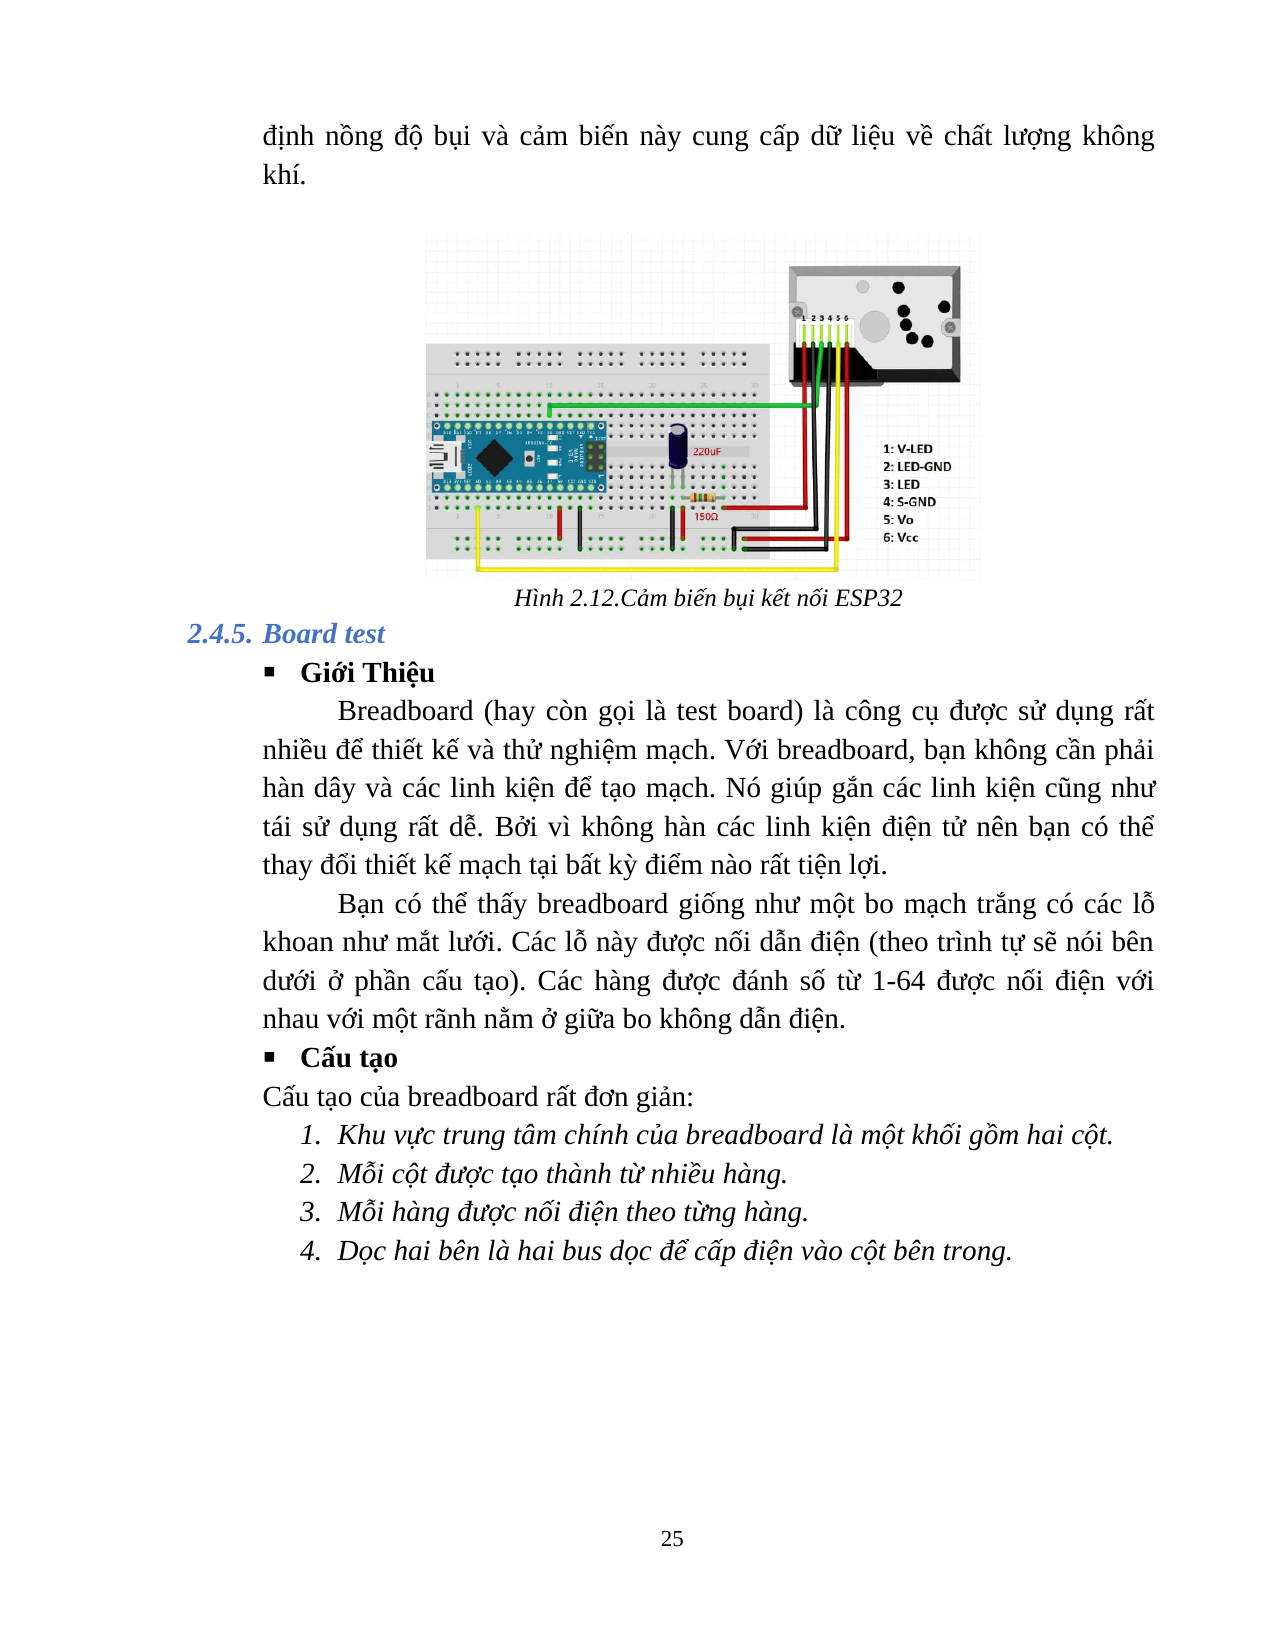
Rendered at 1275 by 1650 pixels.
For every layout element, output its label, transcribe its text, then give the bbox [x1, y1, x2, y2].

list Breadboard (hay còn gọi là test board) là công cụ được sử dụng rất nhiều để thiết kế và thử nghiệm mạch. Với breadboard, bạn không cần phải hàn dây và các linh kiện để tạo mạch. Nó giúp gắn các linh kiện cũng như tái sử dụng rất dễ. Bởi vì không hàn các linh kiện điện tử nên bạn có thể thay đổi thiết kế mạch tại bất kỳ điểm nào rất tiện lợi. [262, 693, 1156, 881]
list Giới Thiệu [262, 655, 1156, 688]
list Cấu tạo [262, 1040, 1156, 1074]
list Hình 2.12.Cảm biến bụi kết nối ESP32 [262, 583, 1156, 612]
list Cấu tạo của breadboard rất đơn giản: [262, 1079, 1156, 1112]
list Khu vực trung tâm chính của breadboard là một khối gồm hai cột. [300, 1117, 1156, 1151]
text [262, 118, 1156, 191]
picture [426, 234, 993, 580]
list Bạn có thể thấy breadboard giống như một bo mạch trắng có các lỗ khoan như mắt lưới. Các lỗ này được nối dẫn điện (theo trình tự sẽ nói bên dưới ở phần cấu tạo). Các hàng được đánh số từ 1-64 được nối điện với nhau với một rãnh nằm ở giữa bo không dẫn điện. [262, 886, 1156, 1035]
subtitle Board test [187, 616, 1156, 650]
list Dọc hai bên là hai bus dọc để cấp điện vào cột bên trong. [300, 1233, 1156, 1267]
list Mỗi cột được tạo thành từ nhiều hàng. [300, 1156, 1156, 1189]
list Mỗi hàng được nối điện theo từng hàng. [300, 1194, 1156, 1228]
